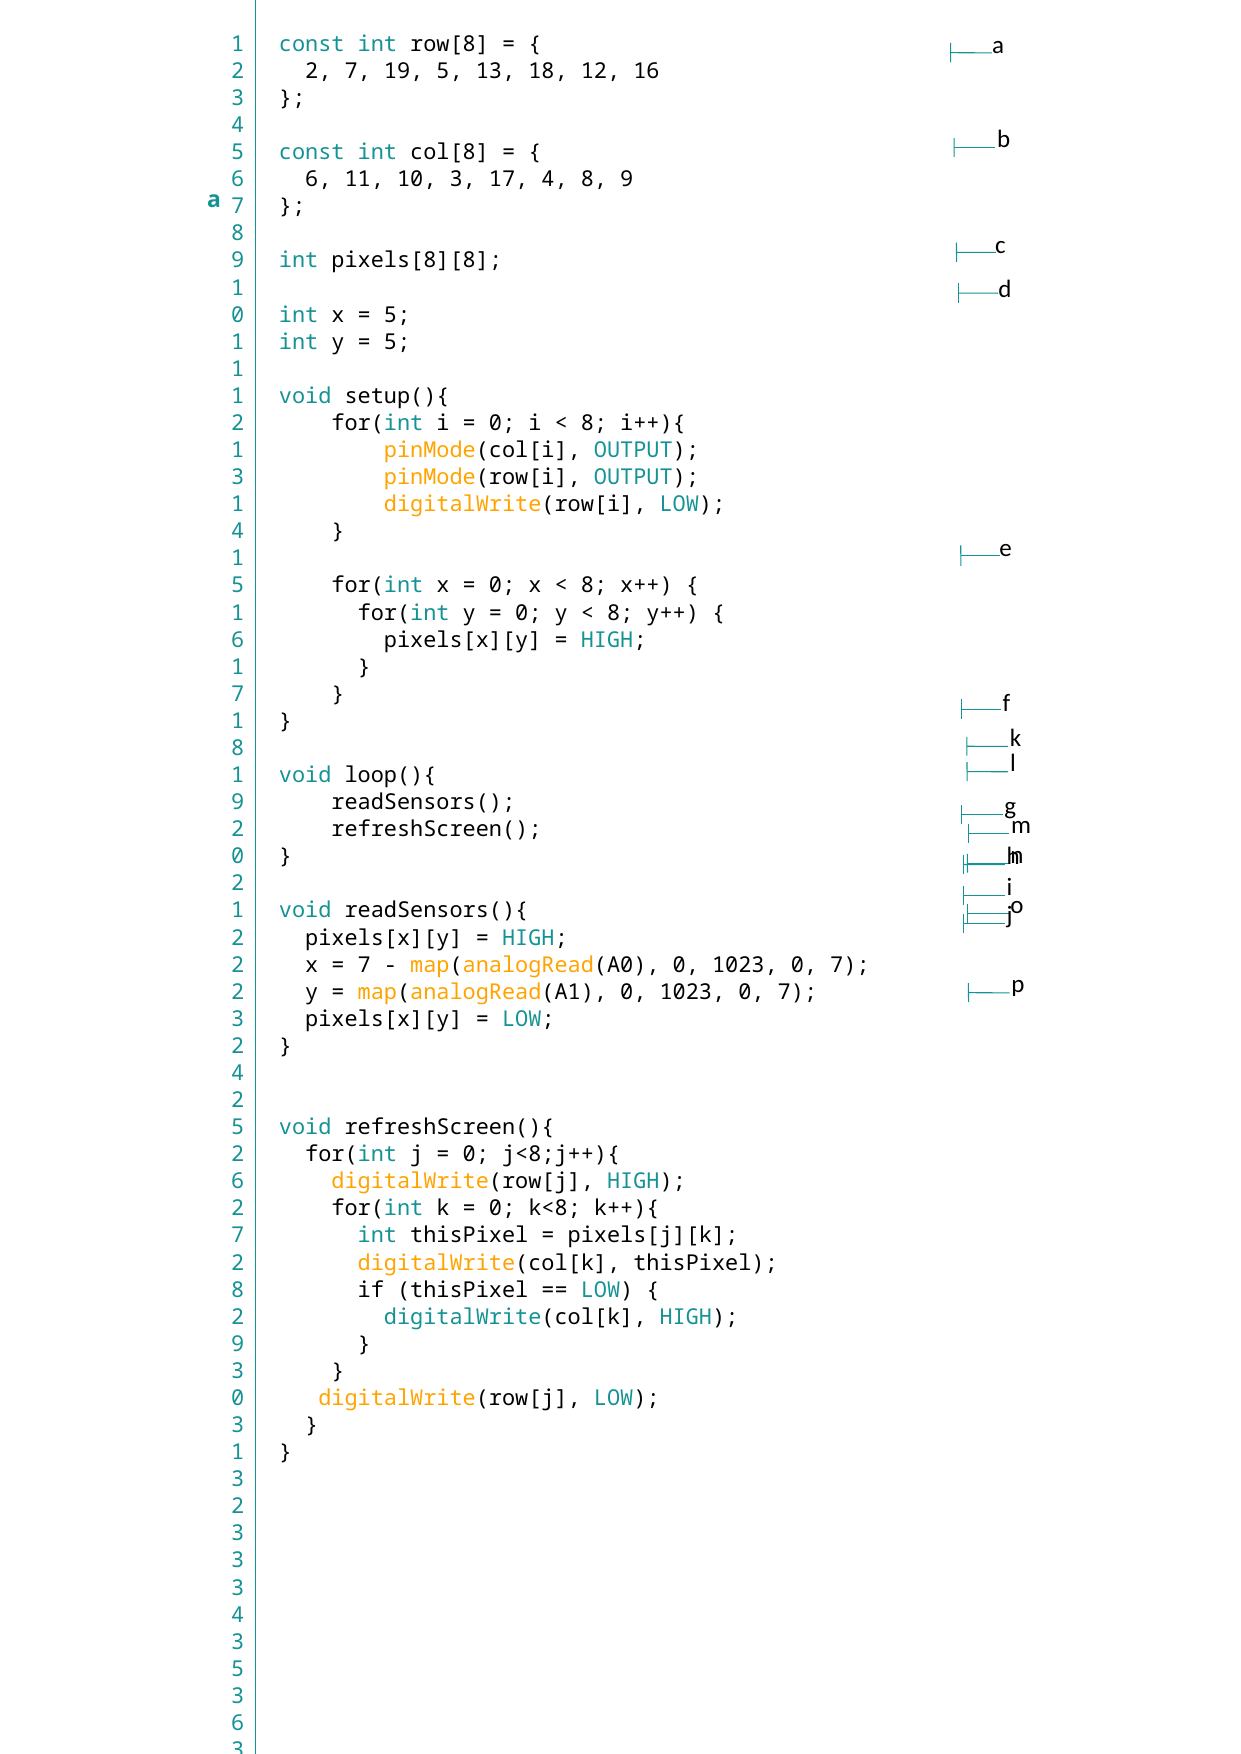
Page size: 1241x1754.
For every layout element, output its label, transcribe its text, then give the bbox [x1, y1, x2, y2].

table_header [946, 0, 1043, 1754]
table_header const int row[8] = { 2, 7, 19, 5, 13, 18, 12, 16 }; const int col[8] = { 6, 11, 10, 3, 17, 4, 8, 9 }; int pixels[8][8]; int x = 5; int y = 5; void setup(){ for(int i = 0; i < 8; i++){ pinMode(col[i], OUTPUT); pinMode(row[i], OUTPUT); digitalWrite(row[i], LOW); } for(int x = 0; x < 8; x++) { for(int y = 0; y < 8; y++) { pixels[x][y] = HIGH; } } } void loop(){ readSensors(); refreshScreen(); } void readSensors(){ pixels[x][y] = HIGH; x = 7 - map(analogRead(A0), 0, 1023, 0, 7); y = map(analogRead(A1), 0, 1023, 0, 7); pixels[x][y] = LOW; } void refreshScreen(){ for(int j = 0; j<8;j++){ digitalWrite(row[j], HIGH); for(int k = 0; k<8; k++){ int thisPixel = pixels[j][k]; digitalWrite(col[k], thisPixel); if (thisPixel == LOW) { digitalWrite(col[k], HIGH); } } digitalWrite(row[j], LOW); } } [256, 0, 946, 1754]
table_header 1 2 3 4 5 6 7 8 9 10 11 12 13 14 15 16 17 18 19 20 21 22 23 24 25 26 27 28 29 30 31 32 33 34 35 36 37 38 39 40 41 42 43 44 45 46 47 48 49 50 51 52 53 [209, 0, 255, 1754]
